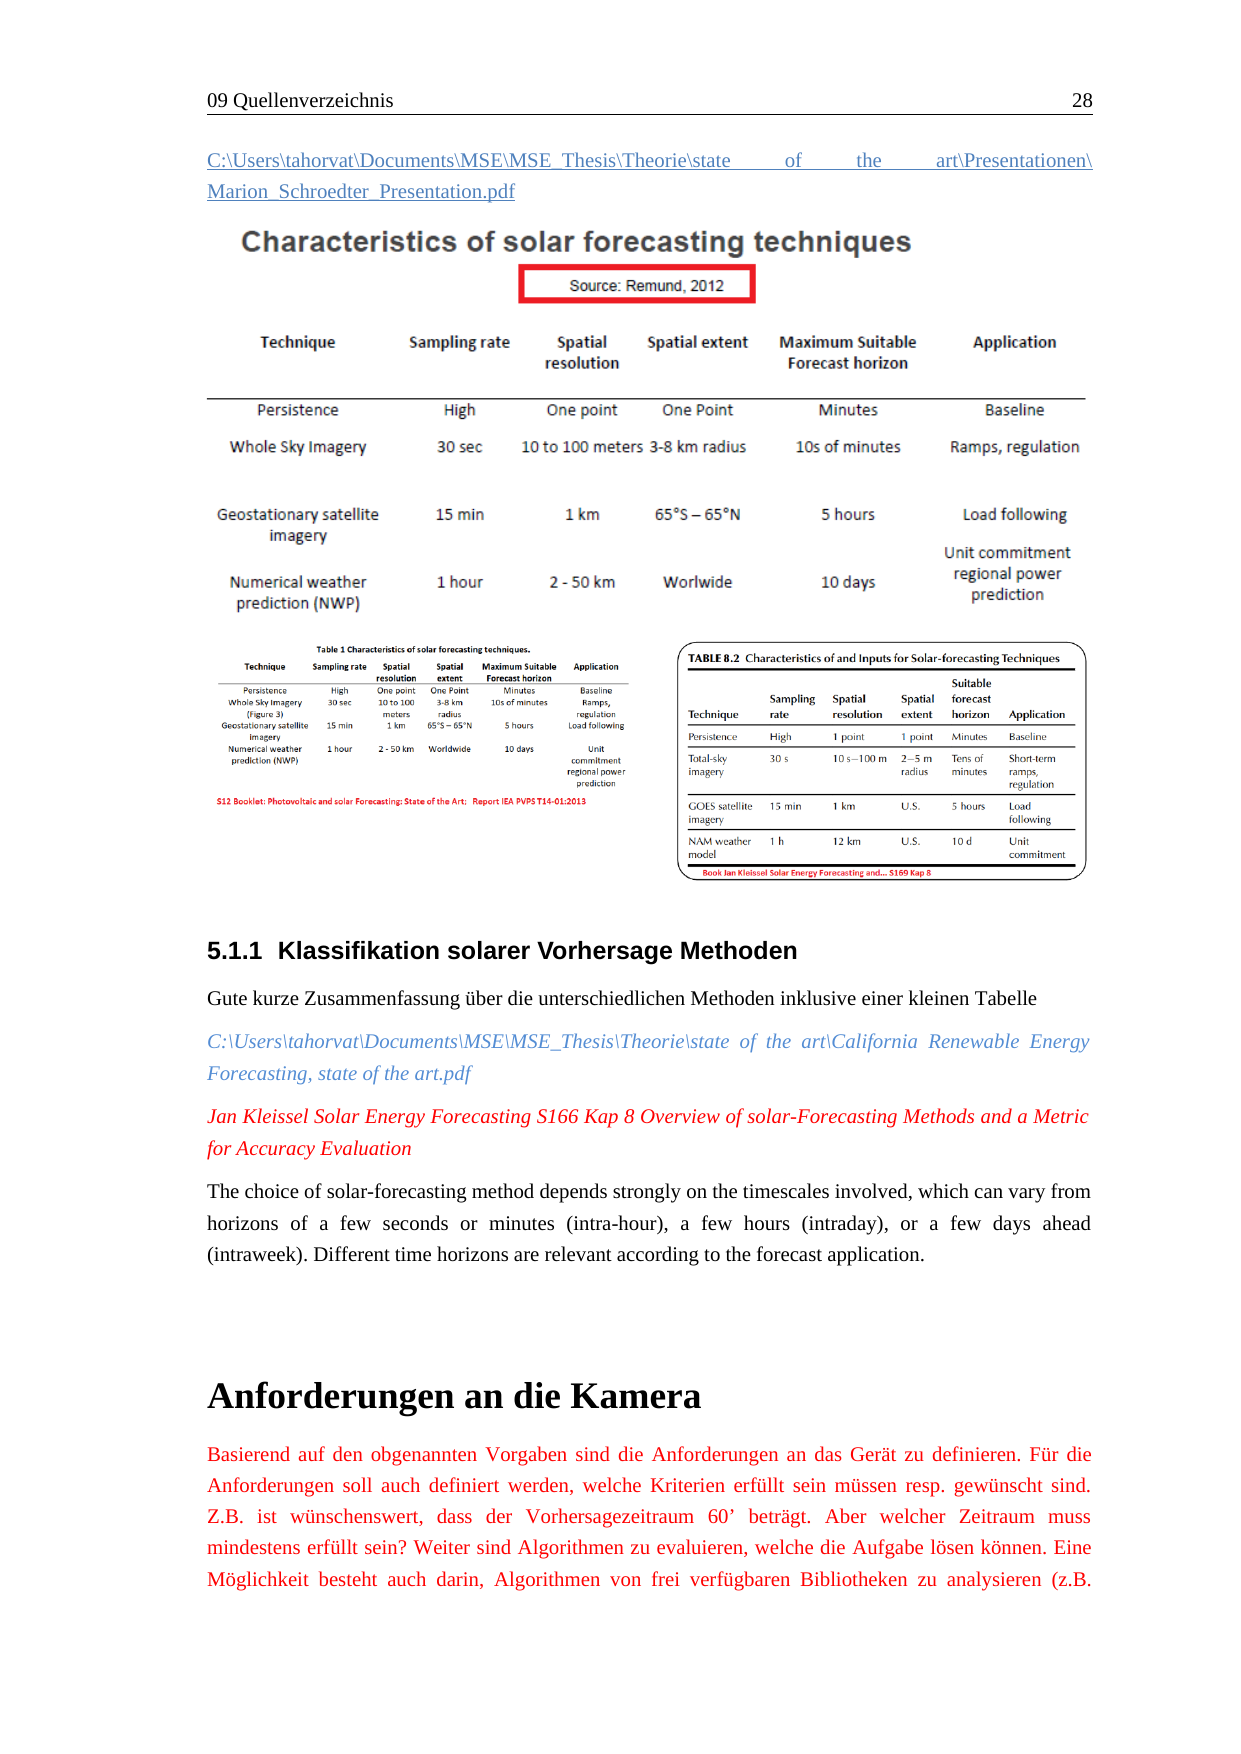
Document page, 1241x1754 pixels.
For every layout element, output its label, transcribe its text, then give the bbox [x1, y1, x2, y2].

subtitle Klassifikation solarer Vorhersage Methoden [207, 936, 1093, 964]
text Gute kurze Zusammenfassung über die unterschiedlichen Methoden inklusive einer kleinen Tabelle [207, 986, 1093, 1009]
text C:\Users\tahorvat\Documents\MSE\MSE_Thesis\Theorie\state of the art\Presentationen\Marion_Schroedter_Presentation.pdf [207, 148, 1093, 169]
text Anforderungen an die Kamera [207, 1373, 1093, 1416]
text The choice of solar-forecasting method depends strongly on the timescales involved, which can vary from horizons of a few seconds or minutes (intra-hour), a few hours (intraday), or a few days ahead (intraweek). Different time horizons are relevant according to the forecast application. [207, 1179, 1093, 1266]
text Jan Kleissel Solar Energy Forecasting S166 Kap 8 Overview of solar-Forecasting Methods and a Metric for Accuracy Evaluation [207, 1104, 1093, 1159]
picture [206, 210, 1093, 621]
picture [206, 640, 1092, 891]
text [207, 1442, 1093, 1591]
text C:\Users\tahorvat\Documents\MSE\MSE_Thesis\Theorie\state of the art\Presentationen\Marion_Schroedter_Presentation.pdf [207, 170, 1093, 210]
text C:\Users\tahorvat\Documents\MSE\MSE_Thesis\Theorie\state of the art\California Renewable Energy Forecasting, state of the art.pdf [207, 1029, 1093, 1084]
